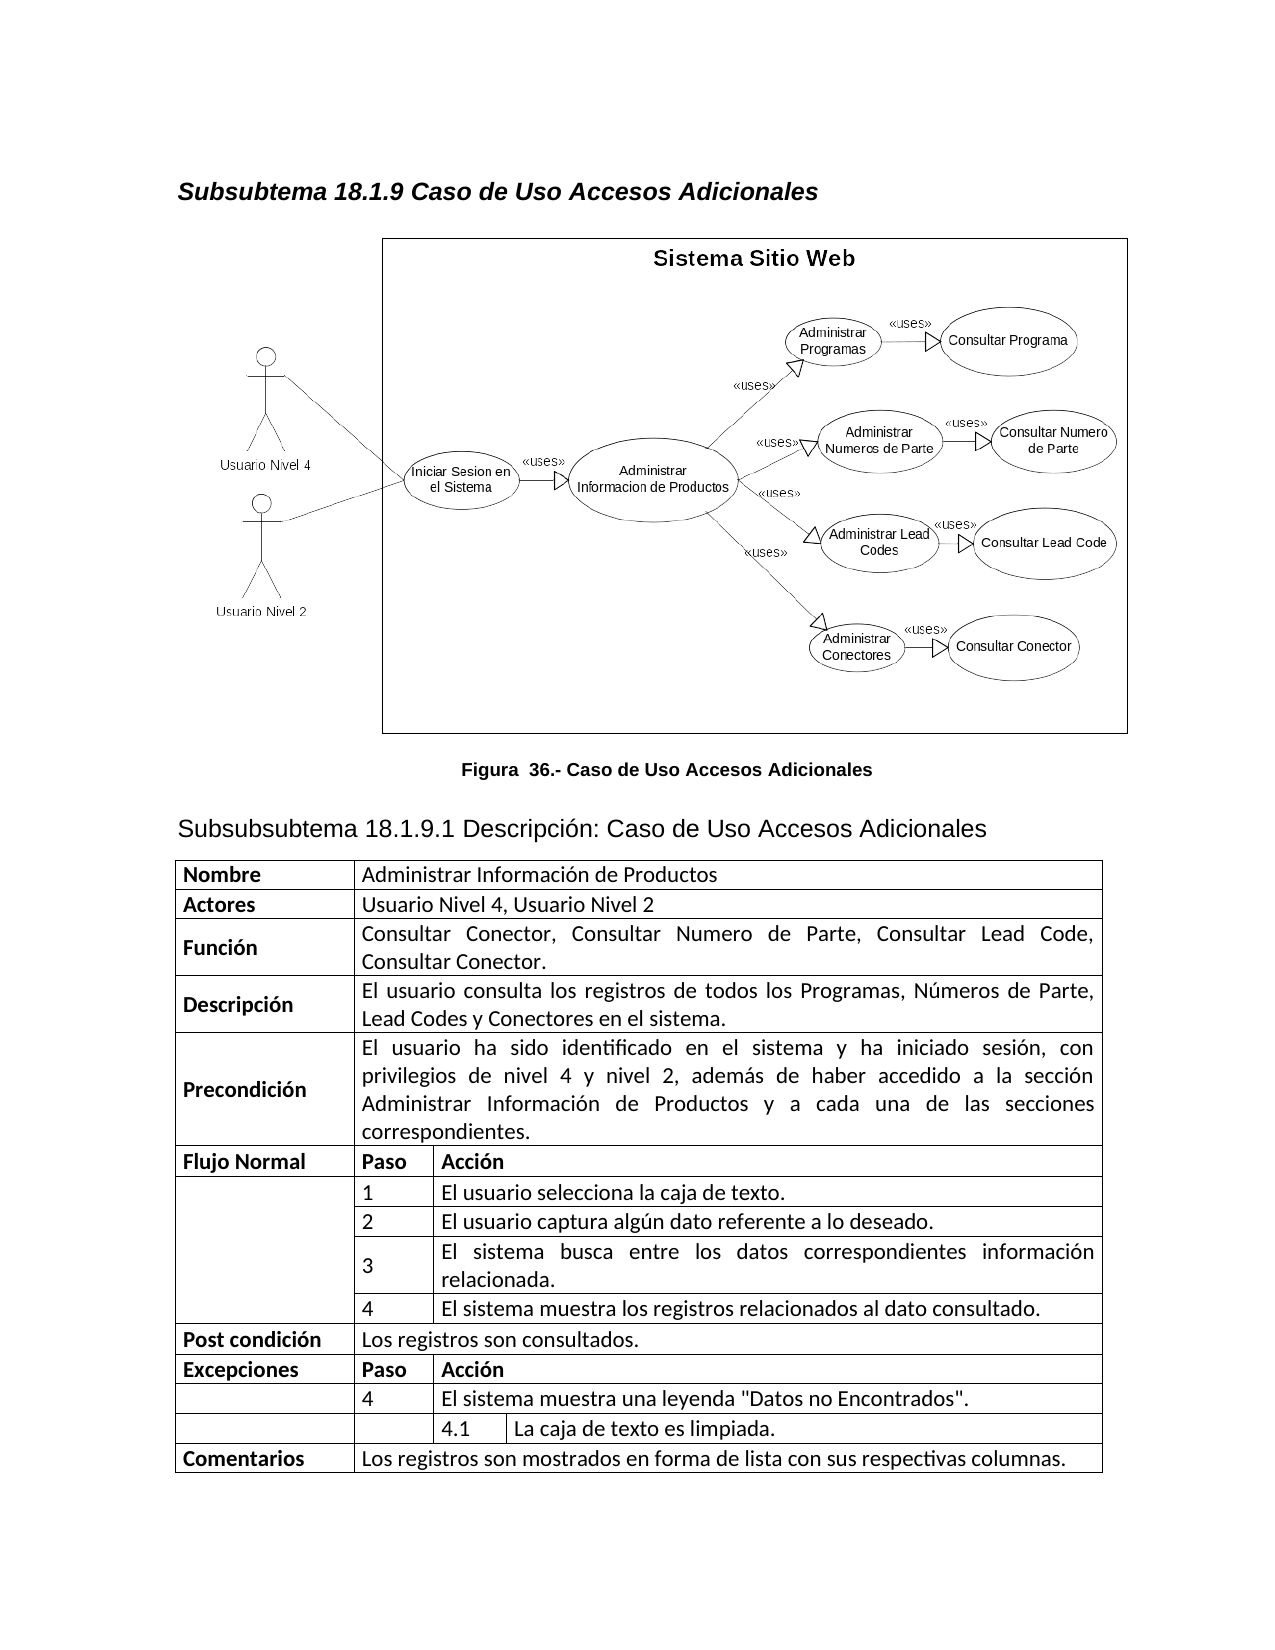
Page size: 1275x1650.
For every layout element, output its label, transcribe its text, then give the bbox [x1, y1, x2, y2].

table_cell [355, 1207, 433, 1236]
table_cell Actores [176, 890, 354, 918]
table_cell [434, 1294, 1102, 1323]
table_cell Flujo Normal [176, 1146, 354, 1176]
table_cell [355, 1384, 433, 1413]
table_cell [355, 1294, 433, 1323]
table_cell Usuario Nivel 4, Usuario Nivel 2 [355, 890, 1102, 918]
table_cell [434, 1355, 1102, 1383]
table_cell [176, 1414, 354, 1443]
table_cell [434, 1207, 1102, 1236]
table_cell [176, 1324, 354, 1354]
table_cell Función [176, 919, 354, 975]
table_cell Descripción [176, 976, 354, 1032]
table_cell El usuario ha sido identificado en el sistema y ha iniciado sesión, con privilegios de nivel 4 y nivel 2, además de haber accedido a la sección Administrar Información de Productos y a cada una de las secciones correspondientes. [355, 1033, 1102, 1145]
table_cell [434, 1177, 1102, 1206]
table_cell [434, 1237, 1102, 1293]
table_header Administrar Información de Productos [355, 861, 1102, 889]
table_header Nombre [176, 861, 354, 889]
subtitle Descripción: Caso de Uso Accesos Adicionales [177, 814, 1157, 843]
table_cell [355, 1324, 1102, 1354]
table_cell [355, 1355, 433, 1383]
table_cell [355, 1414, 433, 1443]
table_cell Precondición [176, 1033, 354, 1145]
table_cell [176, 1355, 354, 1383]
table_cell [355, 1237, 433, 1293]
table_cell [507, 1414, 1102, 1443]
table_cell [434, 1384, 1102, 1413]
subtitle Caso de Uso Accesos Adicionales [177, 177, 1157, 206]
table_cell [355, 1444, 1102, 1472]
table_cell Consultar Conector, Consultar Numero de Parte, Consultar Lead Code, Consultar Conector. [355, 919, 1102, 975]
table_cell Paso [355, 1146, 433, 1176]
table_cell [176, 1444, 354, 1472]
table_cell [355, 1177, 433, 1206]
table_cell Acción [434, 1146, 1102, 1176]
table_cell El usuario consulta los registros de todos los Programas, Números de Parte, Lead Codes y Conectores en el sistema. [355, 976, 1102, 1032]
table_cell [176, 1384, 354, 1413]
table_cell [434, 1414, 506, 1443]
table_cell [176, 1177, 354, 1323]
